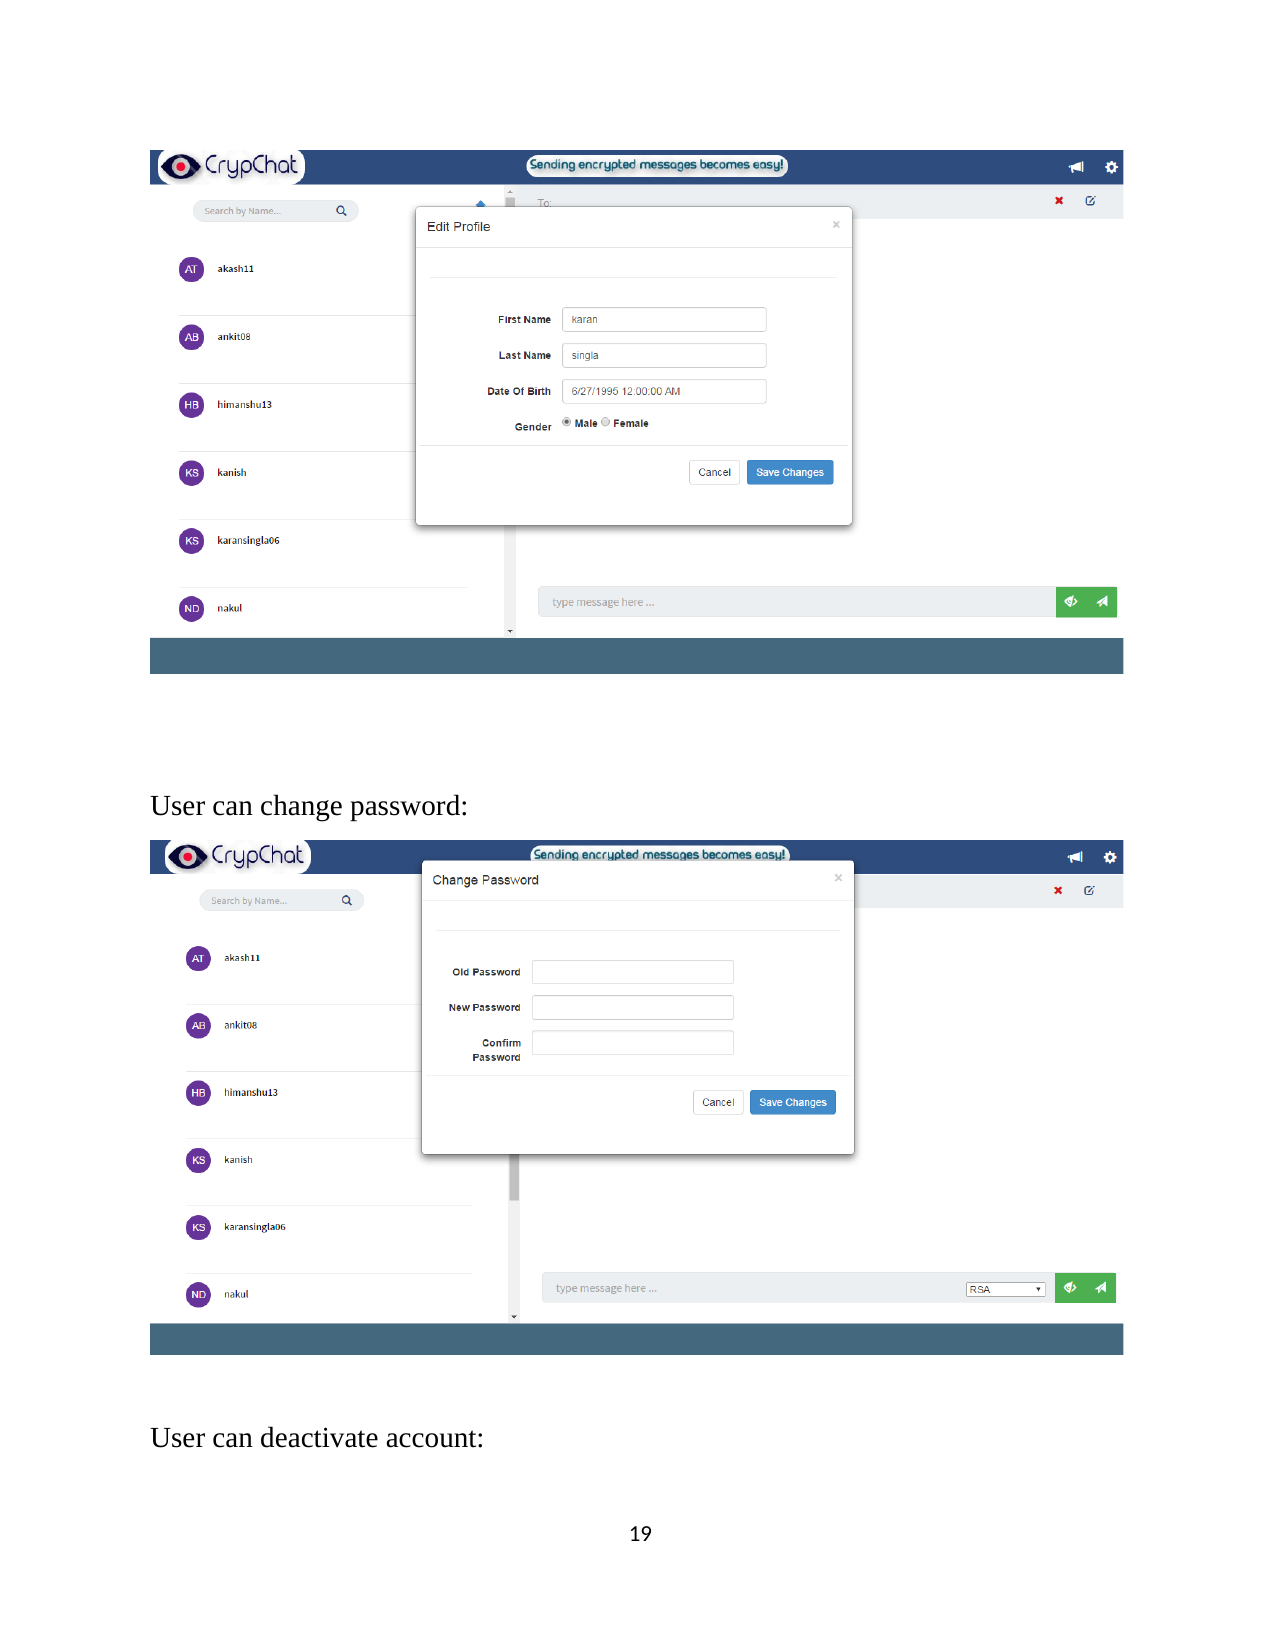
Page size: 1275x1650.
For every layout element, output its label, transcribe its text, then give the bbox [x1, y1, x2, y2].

text User can change password: [150, 788, 1125, 821]
picture [150, 840, 1124, 1355]
picture [150, 150, 1124, 674]
text User can deactivate account: [150, 1420, 1125, 1454]
